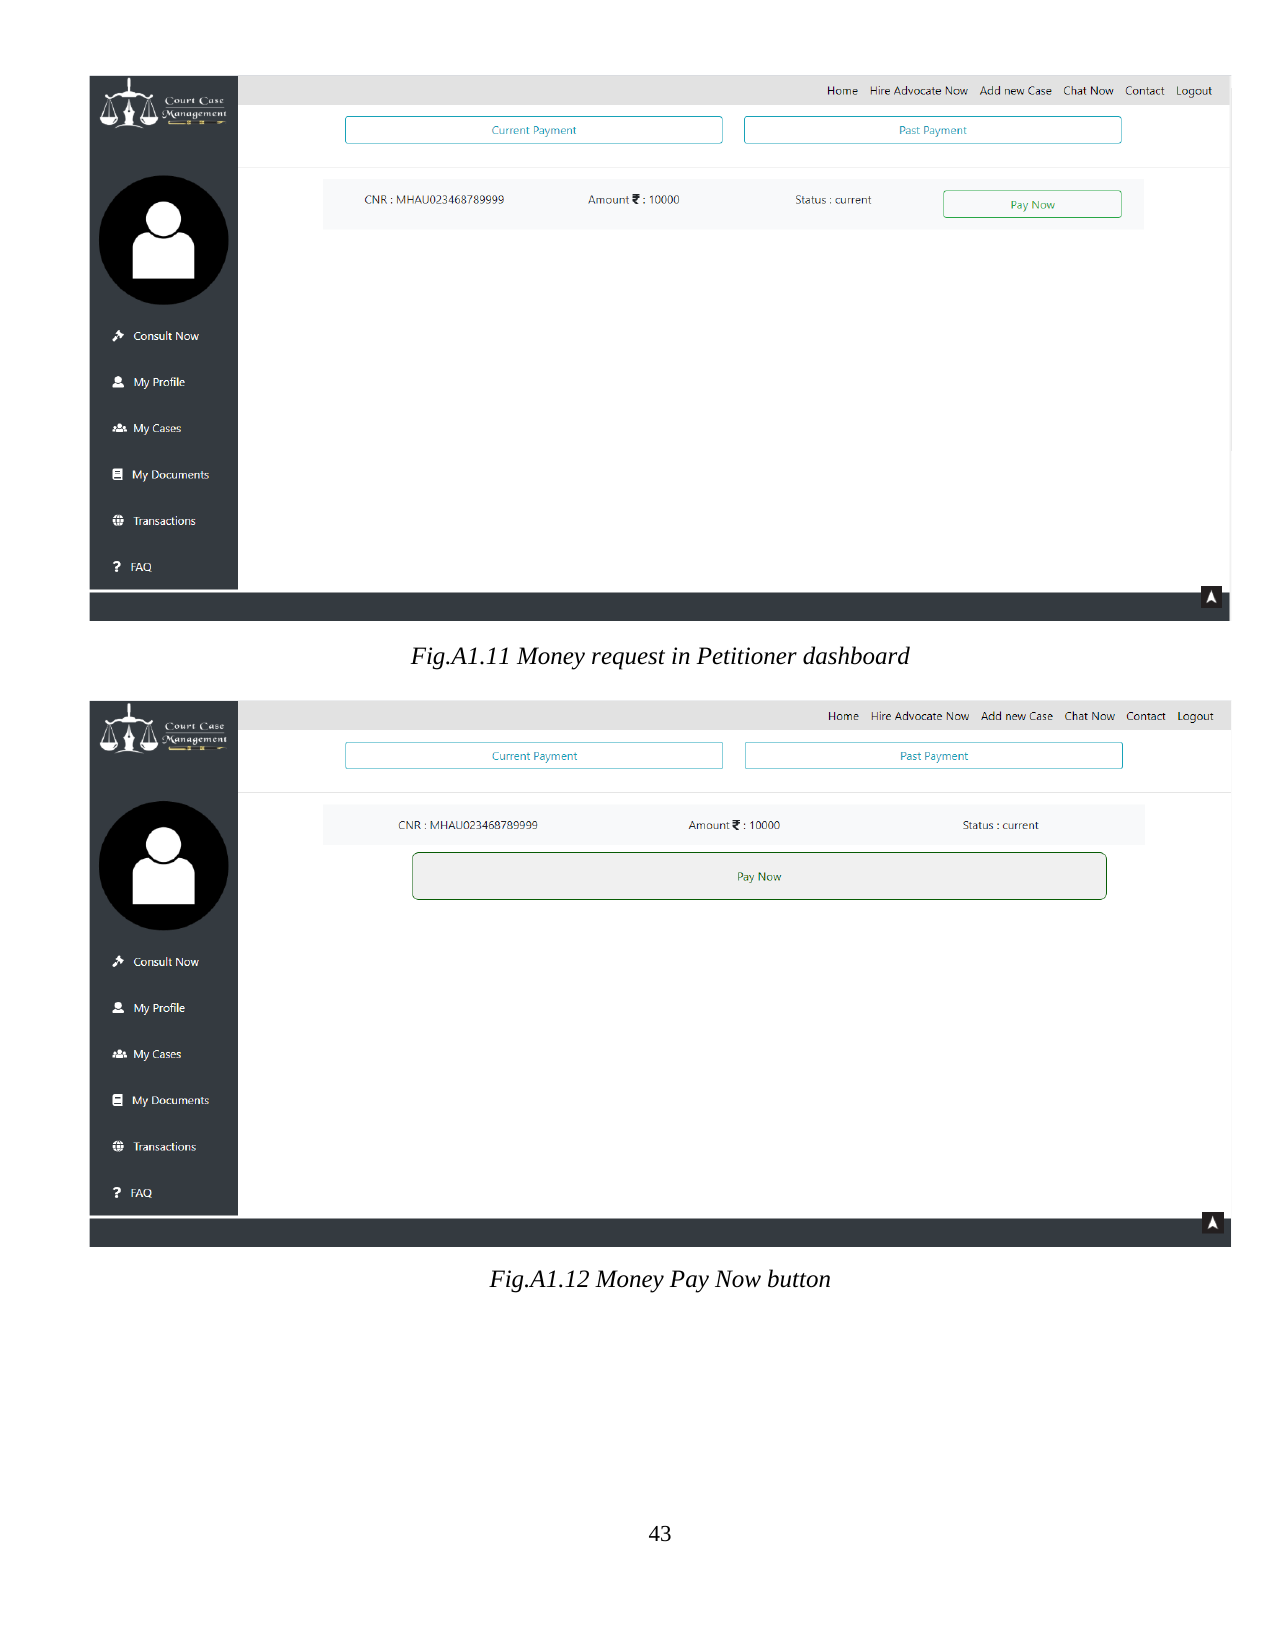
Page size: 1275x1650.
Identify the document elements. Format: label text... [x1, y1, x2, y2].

picture [89, 693, 1232, 1247]
text Fig.A1.12 Money Pay Now button [323, 1264, 997, 1293]
picture [89, 75, 1232, 621]
text Fig.A1.11 Money request in Petitioner dashboard [323, 641, 997, 670]
